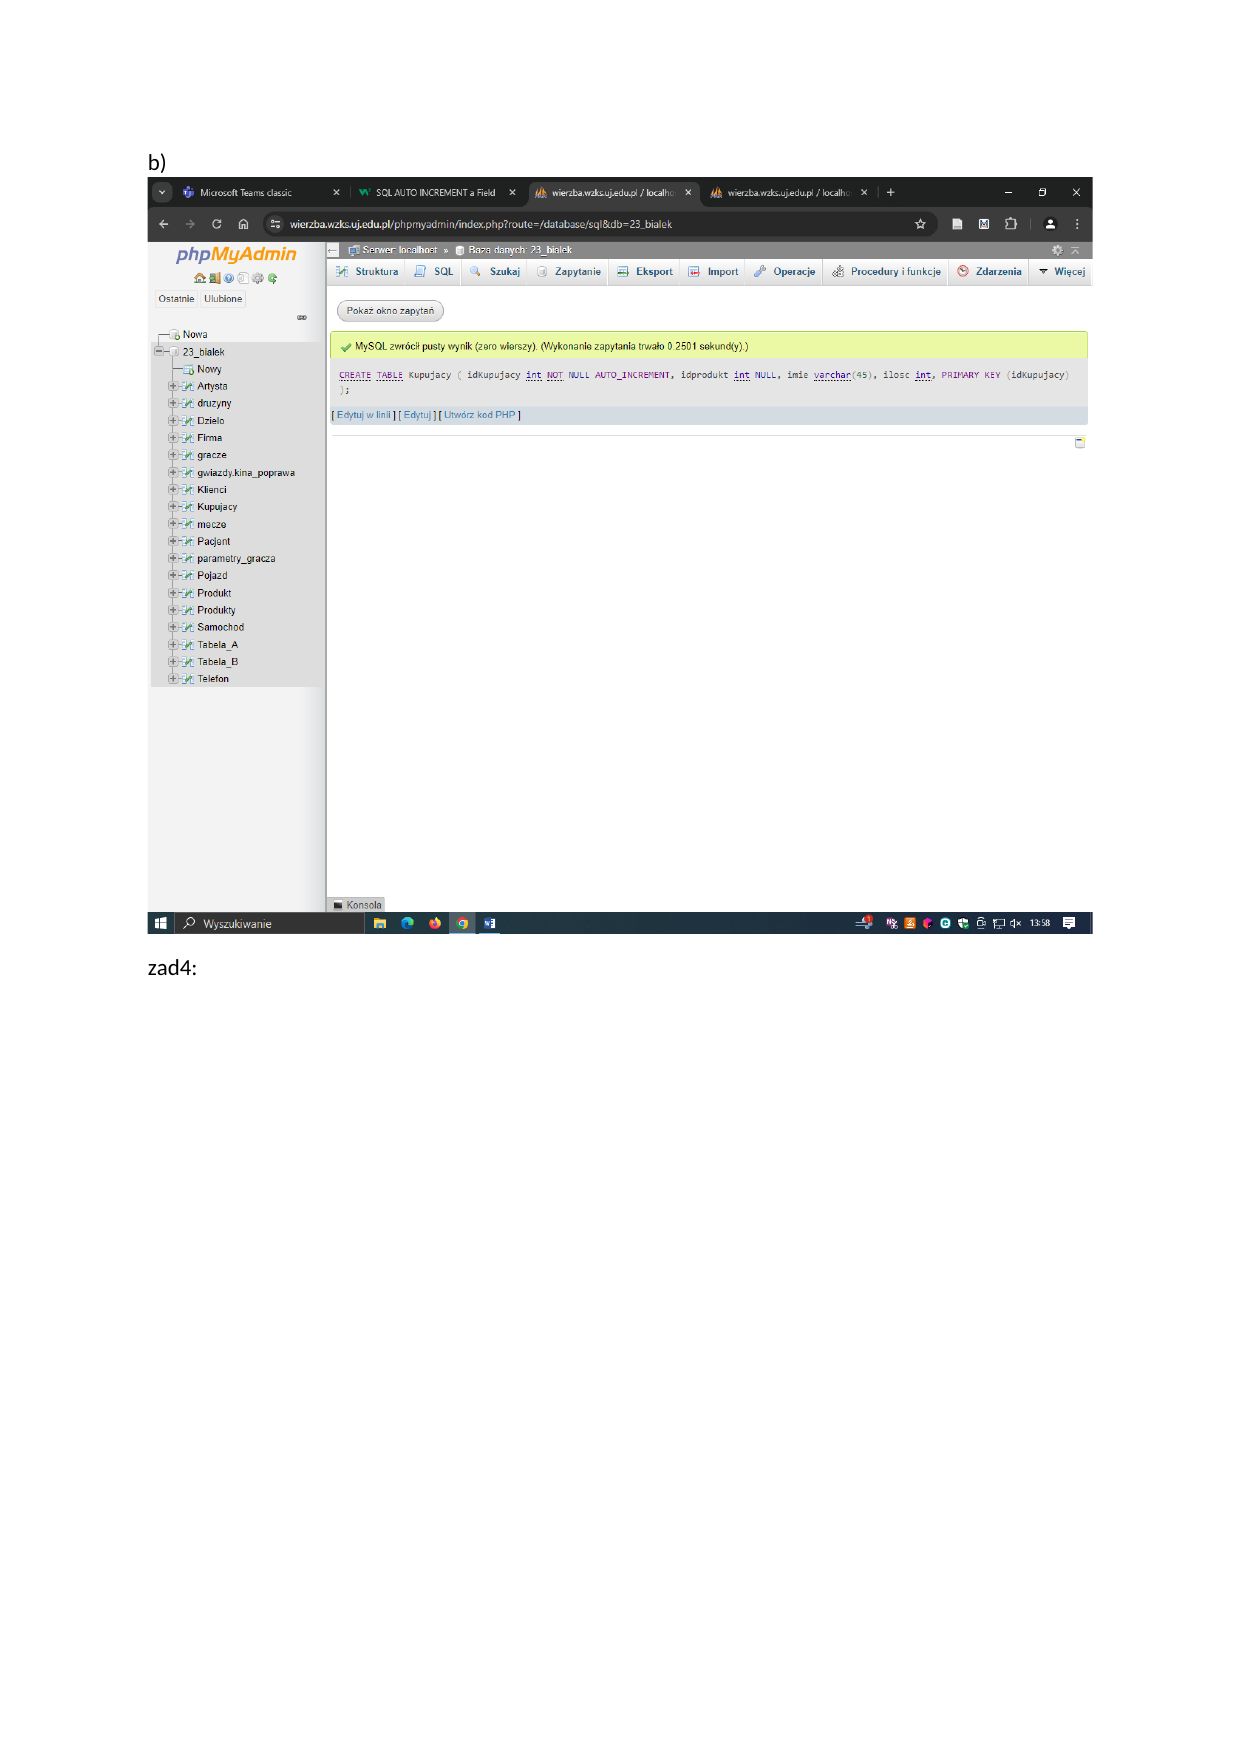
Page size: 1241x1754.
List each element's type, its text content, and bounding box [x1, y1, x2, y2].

picture [147, 177, 1093, 934]
text zad4: [148, 953, 1093, 981]
text b) [148, 148, 1093, 177]
